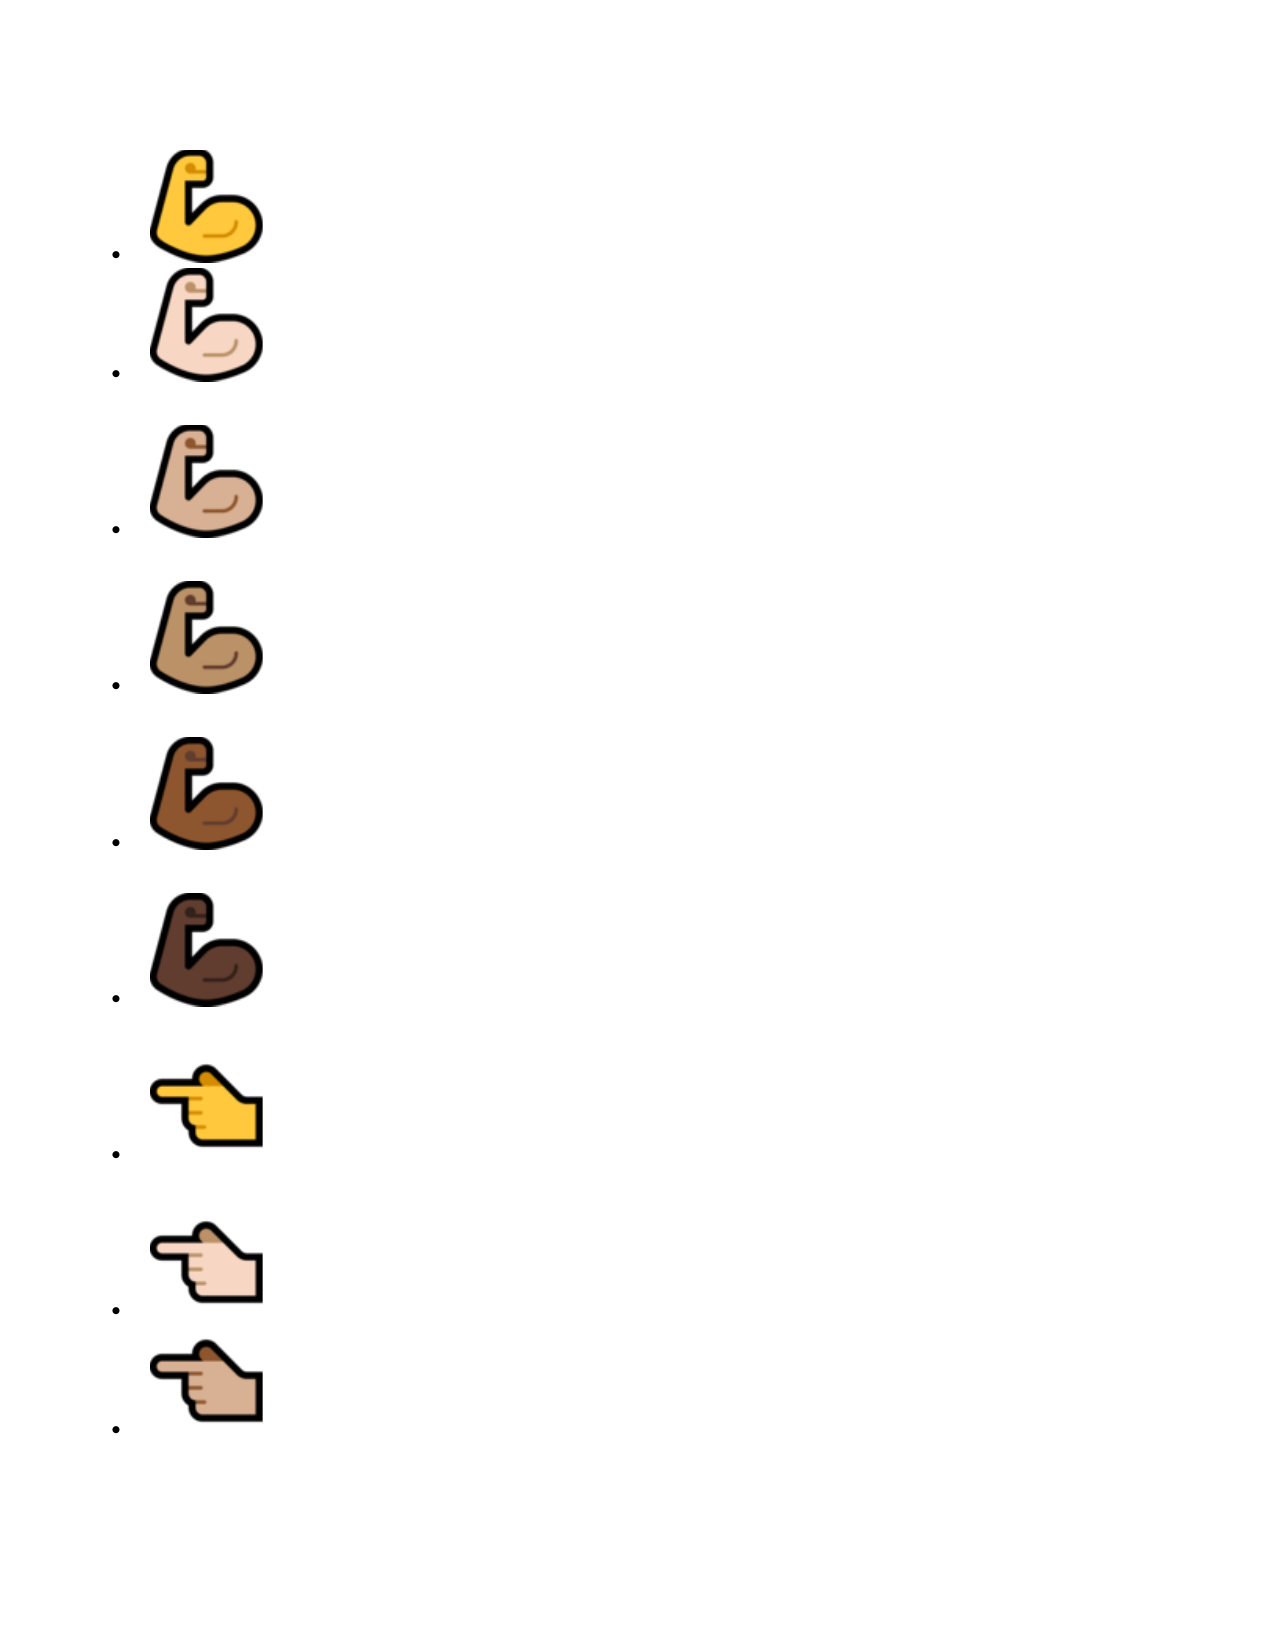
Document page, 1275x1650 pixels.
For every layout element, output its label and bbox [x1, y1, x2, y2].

picture [150, 893, 263, 1007]
picture [150, 425, 263, 538]
picture [150, 737, 263, 850]
picture [150, 1050, 263, 1163]
picture [150, 150, 263, 263]
picture [150, 268, 263, 382]
picture [150, 1325, 263, 1438]
picture [150, 581, 263, 694]
picture [150, 1206, 263, 1319]
